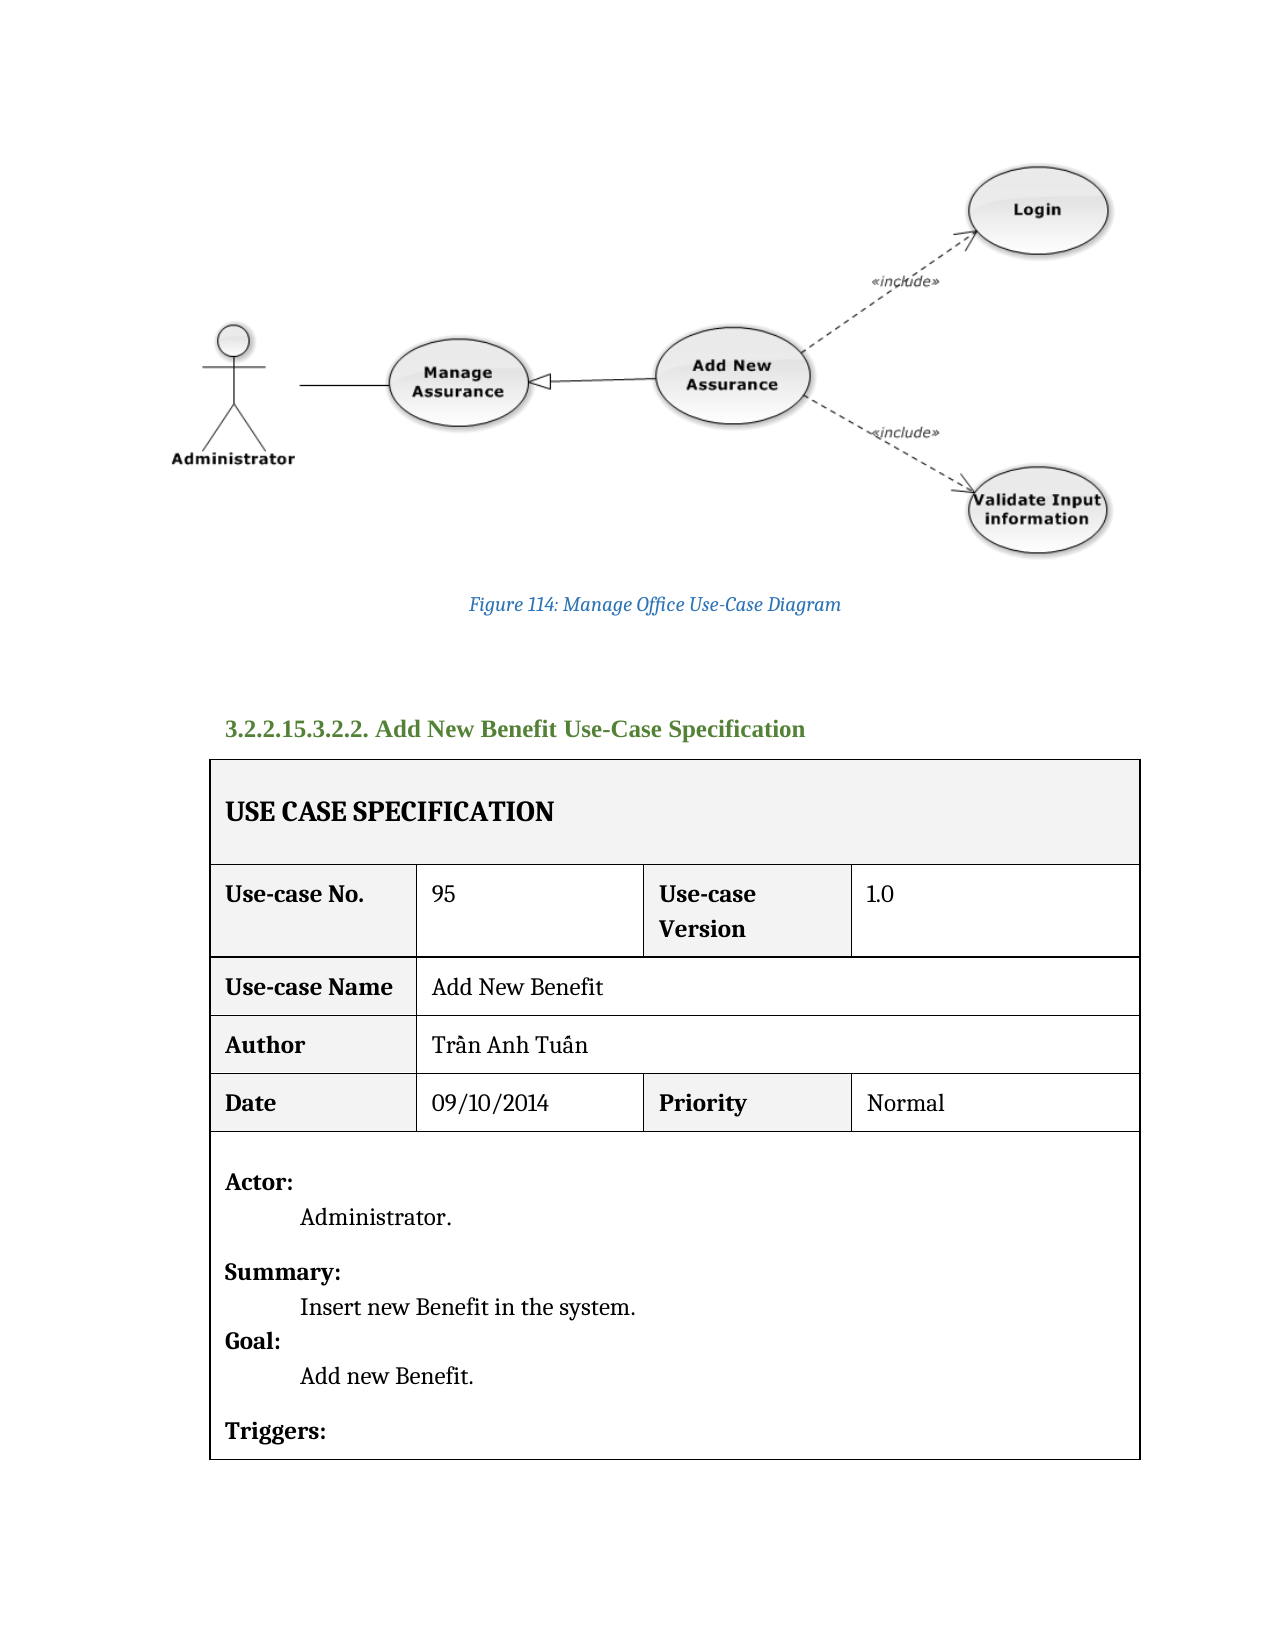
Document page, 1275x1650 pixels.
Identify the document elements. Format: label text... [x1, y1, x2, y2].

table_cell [211, 1132, 1139, 1459]
table_cell Normal [852, 1074, 1139, 1131]
table_cell Trần Anh Tuấn [417, 1016, 1139, 1072]
table_header USE CASE SPECIFICATION [211, 760, 1139, 864]
table_cell Author [211, 1016, 416, 1072]
table_cell Use-case Name [211, 958, 416, 1014]
subtitle Add New Benefit Use-Case Specification [225, 714, 1125, 742]
table_cell Date [211, 1074, 416, 1131]
table_cell UC0095 [417, 865, 643, 956]
picture [150, 150, 1125, 571]
table_cell 09/10/2014 [417, 1074, 643, 1131]
table_cell Priority [644, 1074, 851, 1131]
table_cell Add New Benefit [417, 958, 1139, 1014]
table_cell 1.0 [852, 865, 1139, 956]
table_cell Use-case No. [211, 865, 416, 956]
table_cell Use-case Version [644, 865, 851, 956]
